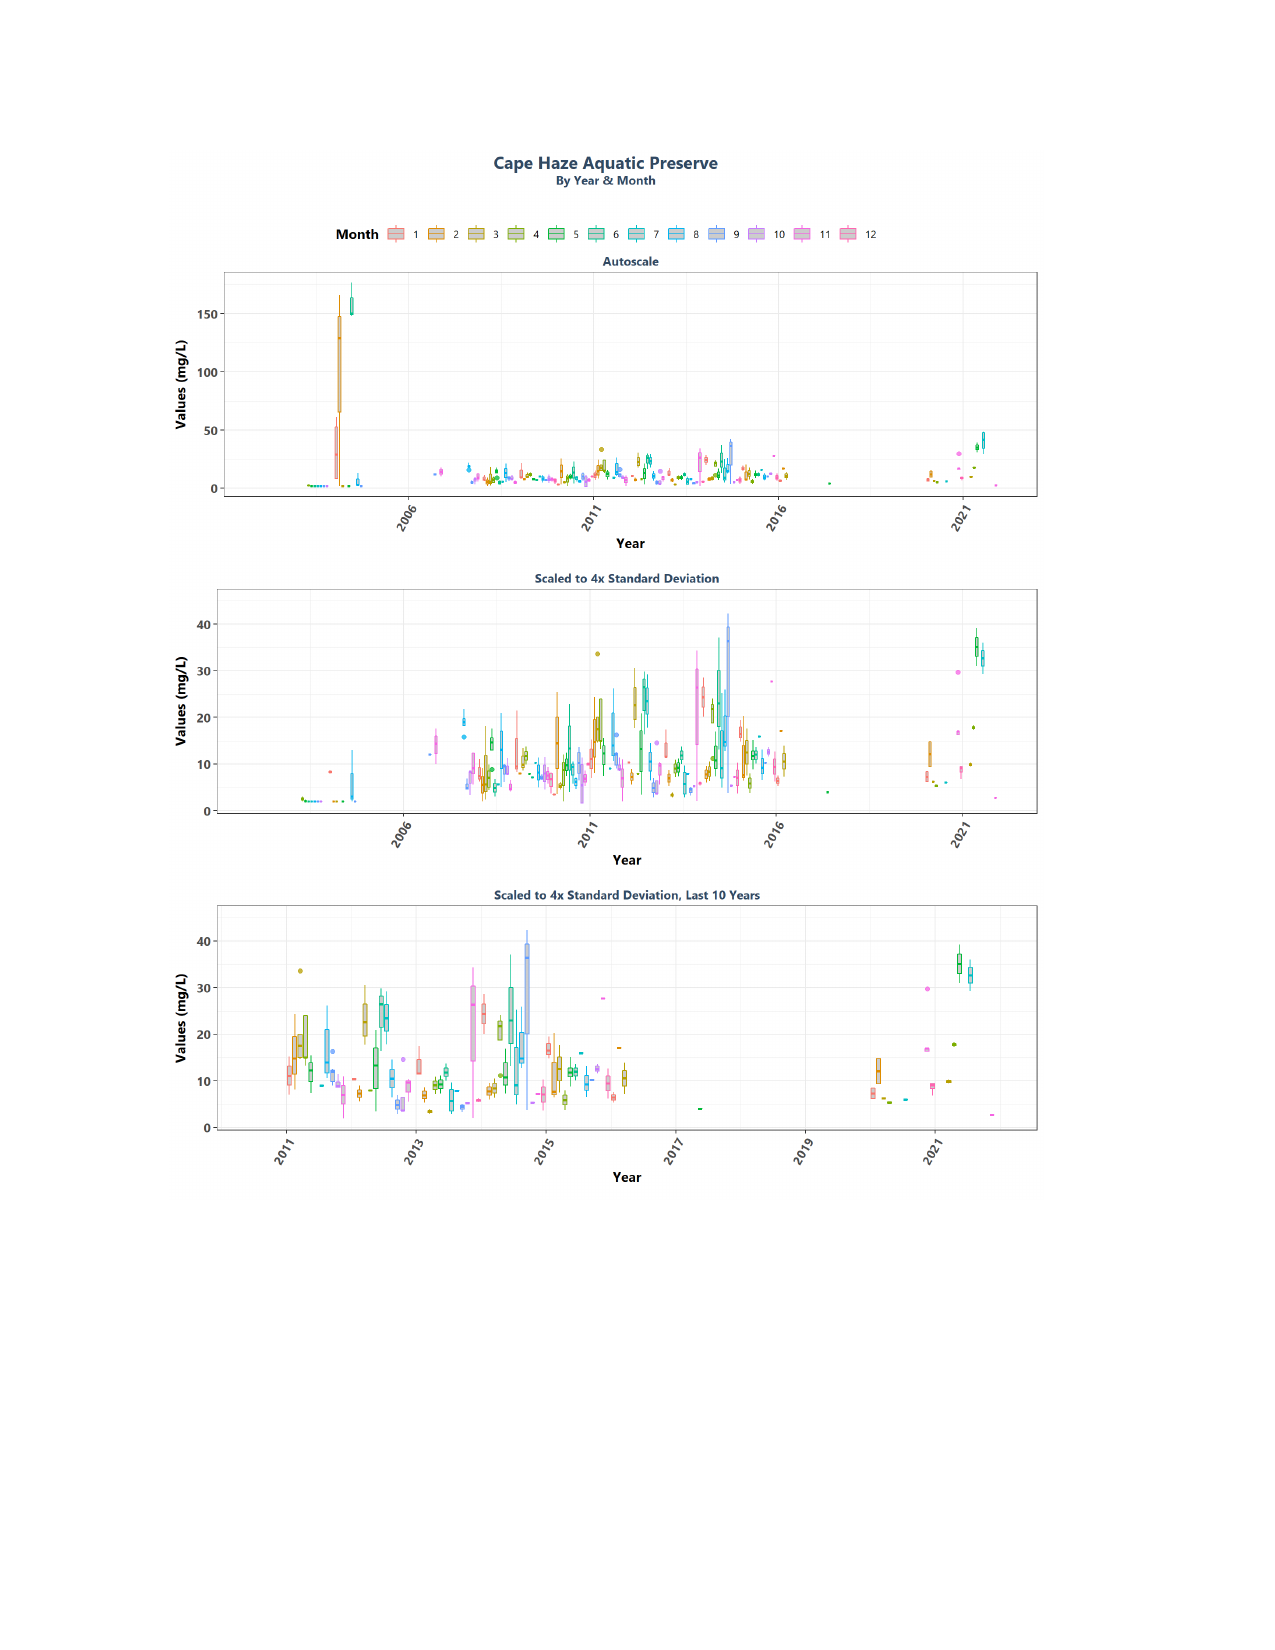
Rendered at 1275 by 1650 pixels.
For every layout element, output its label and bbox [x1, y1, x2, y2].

picture [168, 150, 1044, 1200]
